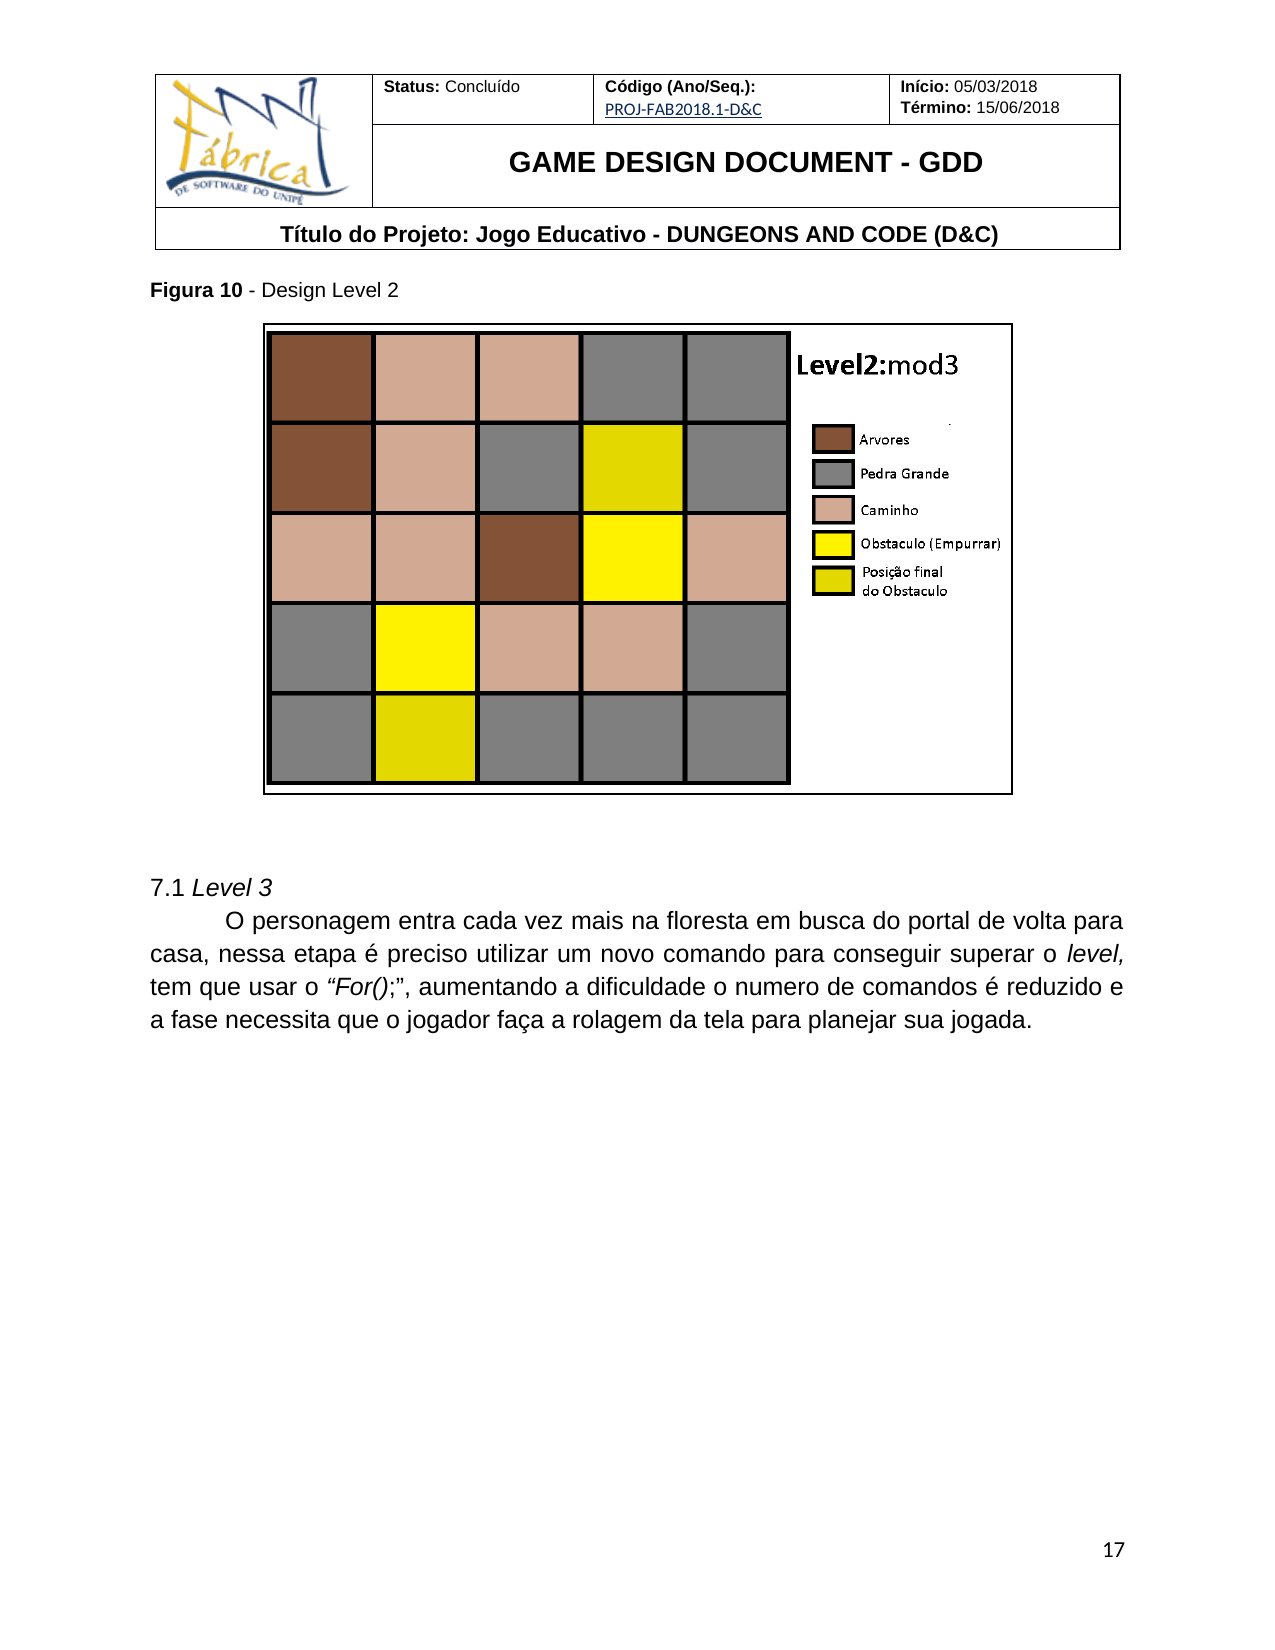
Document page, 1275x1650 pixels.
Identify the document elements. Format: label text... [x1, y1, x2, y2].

text Figura 10 - Design Level 2 [150, 278, 1125, 302]
subtitle 7.1 Level 3 [150, 873, 1125, 902]
picture [265, 325, 1011, 793]
picture [166, 77, 351, 205]
text O personagem entra cada vez mais na floresta em busca do portal de volta para casa, nessa etapa é preciso utilizar um novo comando para conseguir superar o level, tem que usar o “For();”, aumentando a dificuldade o numero de comandos é reduzido e a fase necessita que o jogador faça a rolagem da tela para planejar sua jogada. [150, 906, 1125, 1034]
